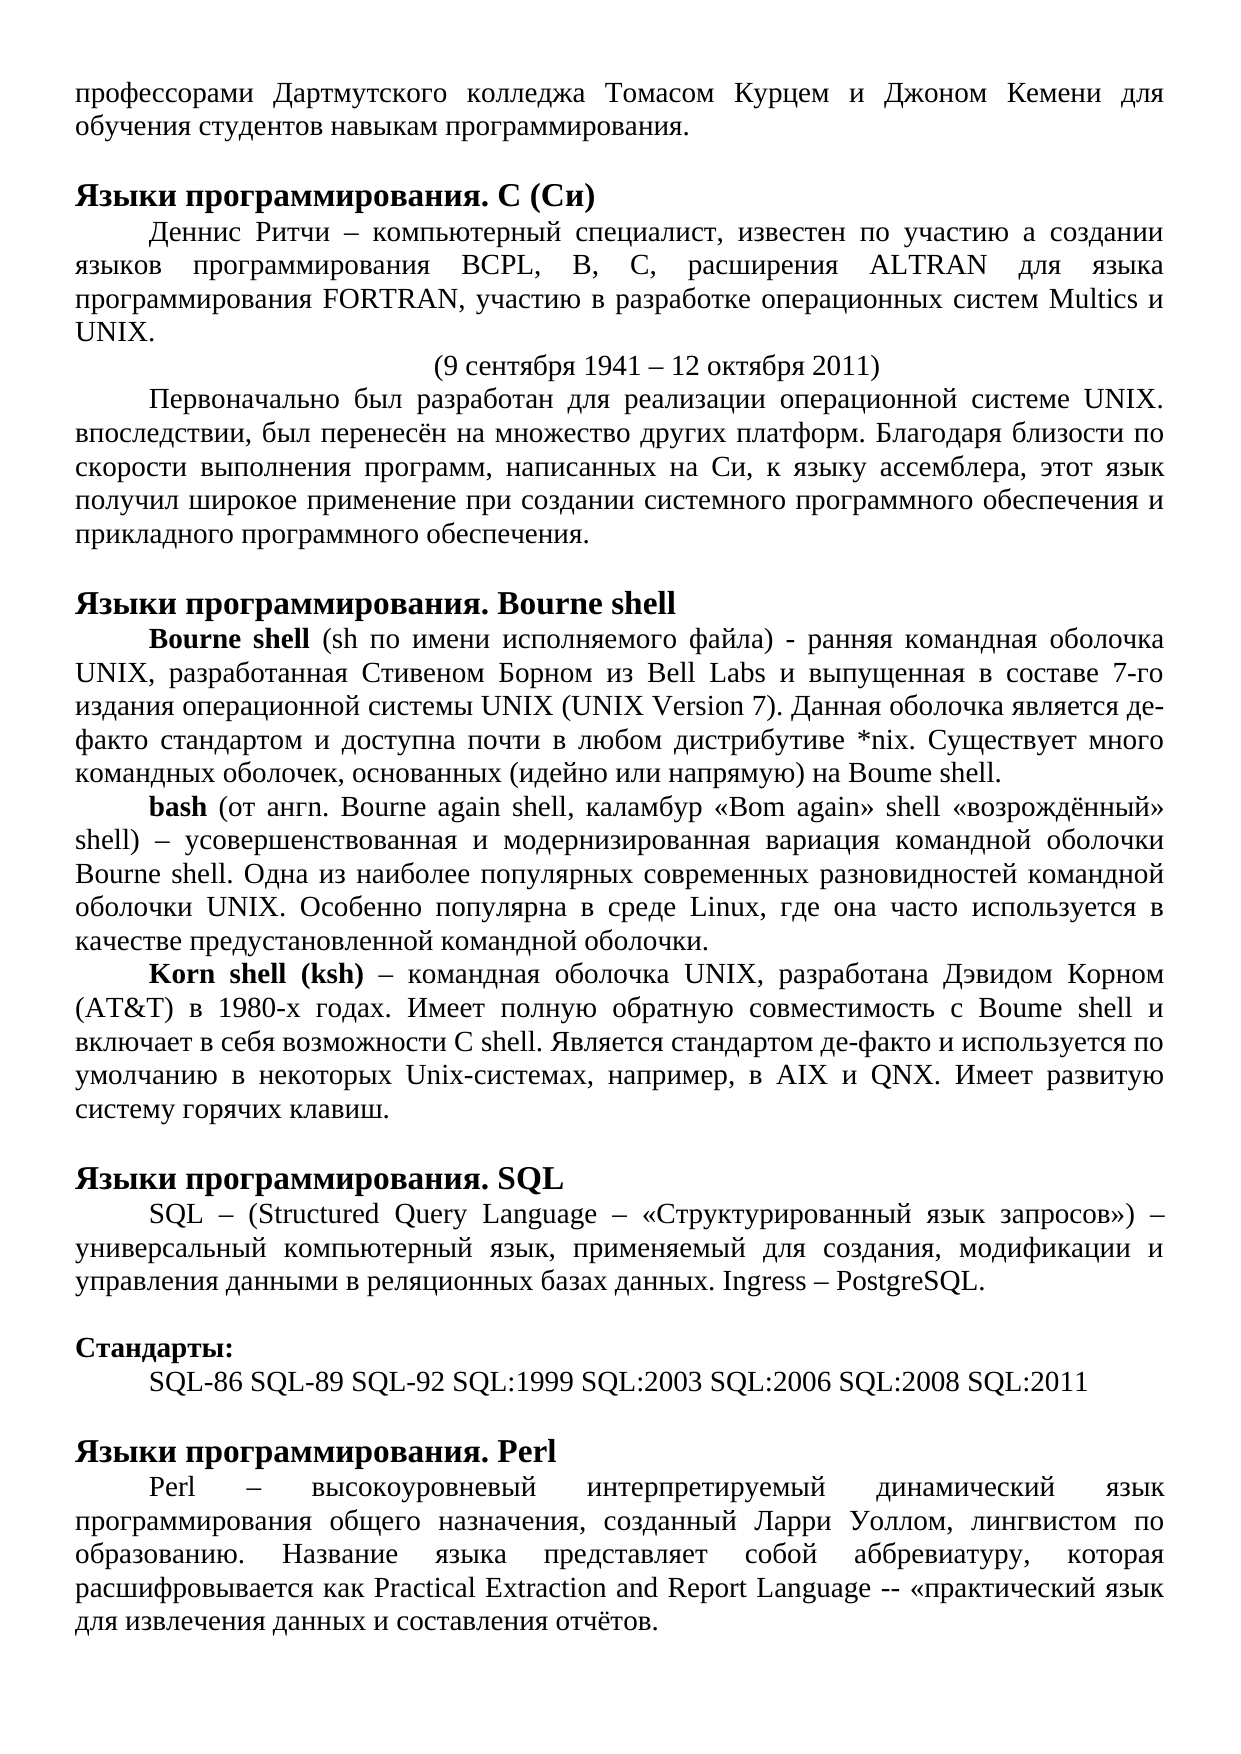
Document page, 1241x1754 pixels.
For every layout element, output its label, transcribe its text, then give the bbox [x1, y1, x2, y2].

text Perl – высокоуровневый интерпретируемый динамический язык программирования общего назначения, созданный Ларри Уоллом, лингвистом по образованию. Название языка представляет собой аббревиатуру, которая расшифровывается как Practical Extraction and Report Language -- «практический язык для извлечения данных и составления отчётов. [75, 1469, 1165, 1637]
text bash (от ангn. Bourne again shell, каламбур «Bom again» shell «возрождённый» shell) – усовершенствованная и модернизированная вариация командной оболочки Bourne shell. Одна из наиболее популярных современных разновидностей командной оболочки UNIX. Особенно популярна в среде Linux, где она часто используется в качестве предустановленной командной оболочки. [75, 789, 1165, 957]
text Стандарты: [75, 1330, 1165, 1364]
text SQL-86 SQL-89 SQL-92 SQL:1999 SQL:2003 SQL:2006 SQL:2008 SQL:2011 [75, 1364, 1165, 1397]
text (9 сентября 1941 – 12 октября 2011) [75, 348, 1165, 382]
text Языки программирования. Bourne shell [75, 583, 1165, 621]
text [75, 75, 1165, 142]
text Языки программирования. Perl [75, 1431, 1165, 1469]
text SQL – (Structured Query Language – «Структурированный язык запросов») – универсальный компьютерный язык, применяемый для создания, модификации и управления данными в реляционных базах данных. Ingress – PostgreSQL. [75, 1196, 1165, 1297]
text Языки программирования. SQL [75, 1158, 1165, 1196]
text Korn shell (ksh) – командная оболочка UNIX, разработана Дэвидом Корном (AT&T) в 1980-х годах. Имеет полную обратную совместимость с Boume shell и включает в себя возможности C shell. Является стандартом де-факто и используется по умолчанию в некоторых Unix-системах, например, в AIX и QNX. Имеет развитую систему горячих клавиш. [75, 957, 1165, 1124]
text Языки программирования. C (Си) [75, 176, 1165, 214]
text Первоначально был разработан для реализации операционной системе UNIX. впоследствии, был перенесён на множество других платформ. Благодаря близости по скорости выполнения программ, написанных на Си, к языку ассемблера, этот язык получил широкое применение при создании системного программного обеспечения и прикладного программного обеспечения. [75, 382, 1165, 549]
text Bourne shell (sh по имени исполняемого файла) - ранняя командная оболочка UNIX, разработанная Стивеном Борном из Bell Labs и выпущенная в составе 7-го издания операционной системы UNIX (UNIX Version 7). Данная оболочка является де-факто стандартом и доступна почти в любом дистрибутиве *nix. Существует много командных оболочек, основанных (идейно или напрямую) на Boume shell. [75, 621, 1165, 789]
text Деннис Ритчи – компьютерный специалист, известен по участию а создании языков программирования BCPL, B, C, расширения ALTRAN для языка программирования FORTRAN, участию в разработке операционных систем Multics и UNIX. [75, 214, 1165, 348]
